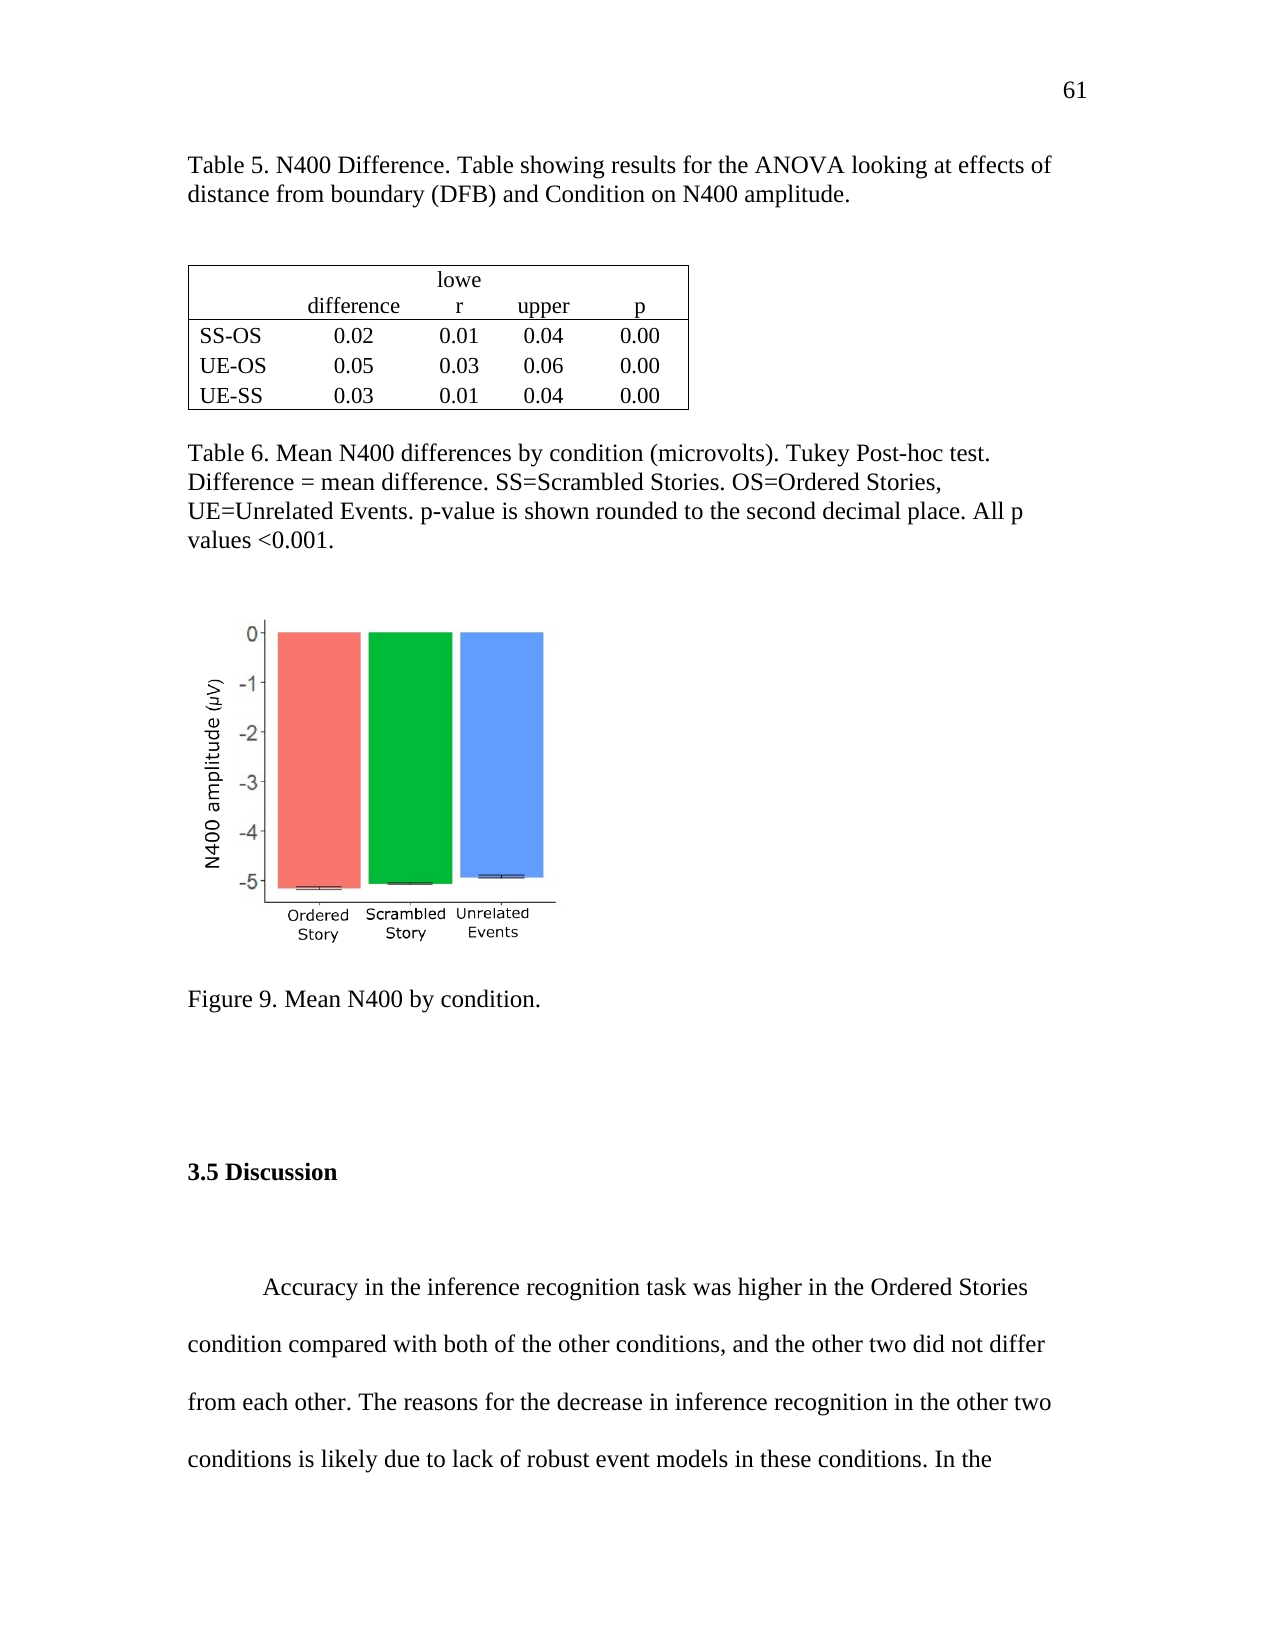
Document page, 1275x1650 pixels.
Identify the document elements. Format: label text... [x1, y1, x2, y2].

table_cell 0.04 [495, 320, 592, 349]
table_cell 0.06 [495, 349, 592, 379]
text Table 6. Mean N400 differences by condition (microvolts). Tukey Post-hoc test. Difference = mean difference. SS=Scrambled Stories. OS=Ordered Stories, UE=Unrelated Events. p-value is shown rounded to the second decimal place. All p values <0.001. [187, 438, 1087, 553]
table_cell 0.04 [495, 379, 592, 409]
table_cell 0.02 [284, 320, 423, 349]
table_cell 0.00 [592, 320, 688, 349]
table_cell 0.01 [423, 320, 495, 349]
table_cell UE-SS [189, 379, 284, 409]
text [187, 1272, 1087, 1473]
table_cell 0.00 [592, 349, 688, 379]
table_cell 0.01 [423, 379, 495, 409]
table_header difference [284, 266, 423, 319]
text Table 5. N400 Difference. Table showing results for the ANOVA looking at effects of distance from boundary (DFB) and Condition on N400 amplitude. [187, 150, 1087, 207]
table_cell UE-OS [189, 349, 284, 379]
table_header [189, 266, 284, 319]
table_cell 0.03 [423, 349, 495, 379]
table_cell SS-OS [189, 320, 284, 349]
table_header p [592, 266, 688, 319]
picture [187, 611, 619, 956]
table_header upper [495, 266, 592, 319]
table_header lower [423, 266, 495, 319]
table_cell 0.03 [284, 379, 423, 409]
table_cell 0.00 [592, 379, 688, 409]
table_cell 0.05 [284, 349, 423, 379]
text Figure 9. Mean N400 by condition. [187, 984, 1087, 1013]
subtitle 3.5 Discussion [187, 1157, 1087, 1186]
